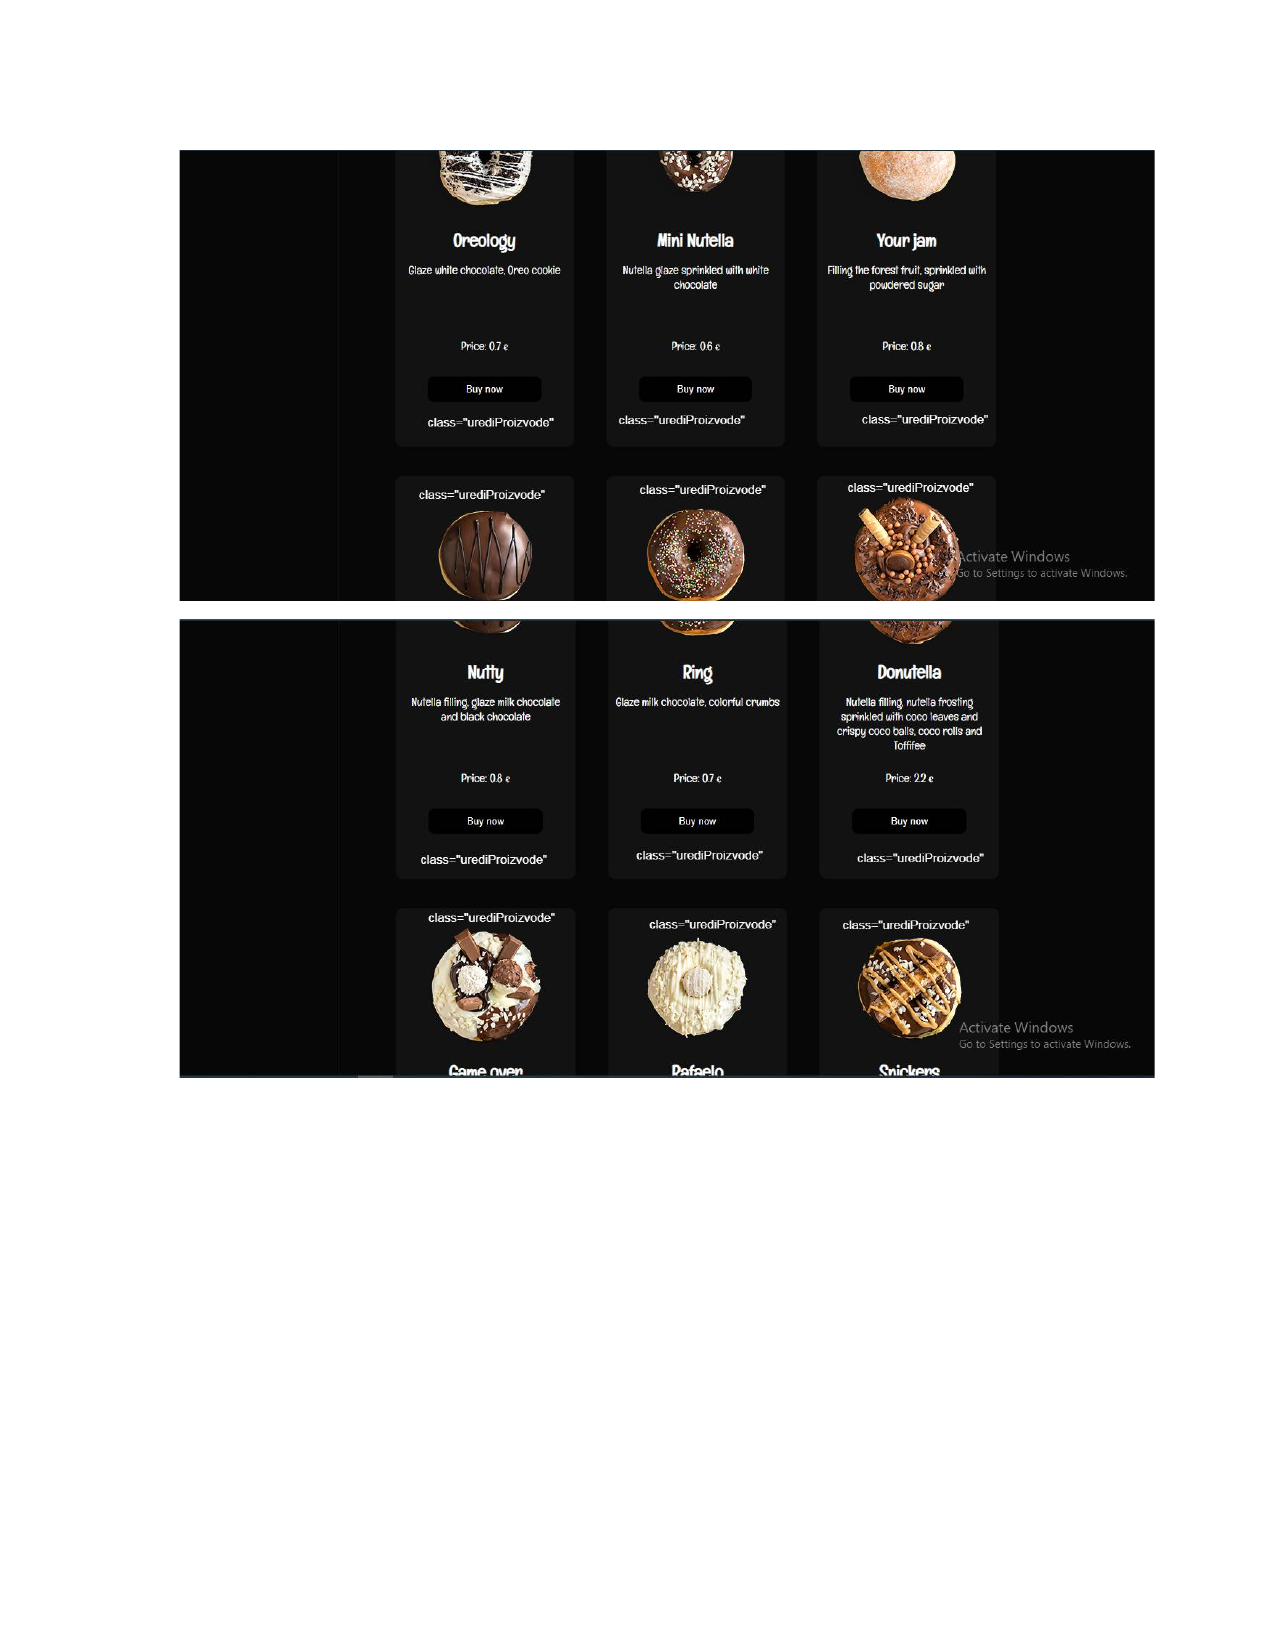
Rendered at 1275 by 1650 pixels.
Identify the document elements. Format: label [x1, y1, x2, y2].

picture [179, 150, 1155, 601]
picture [179, 619, 1155, 1078]
